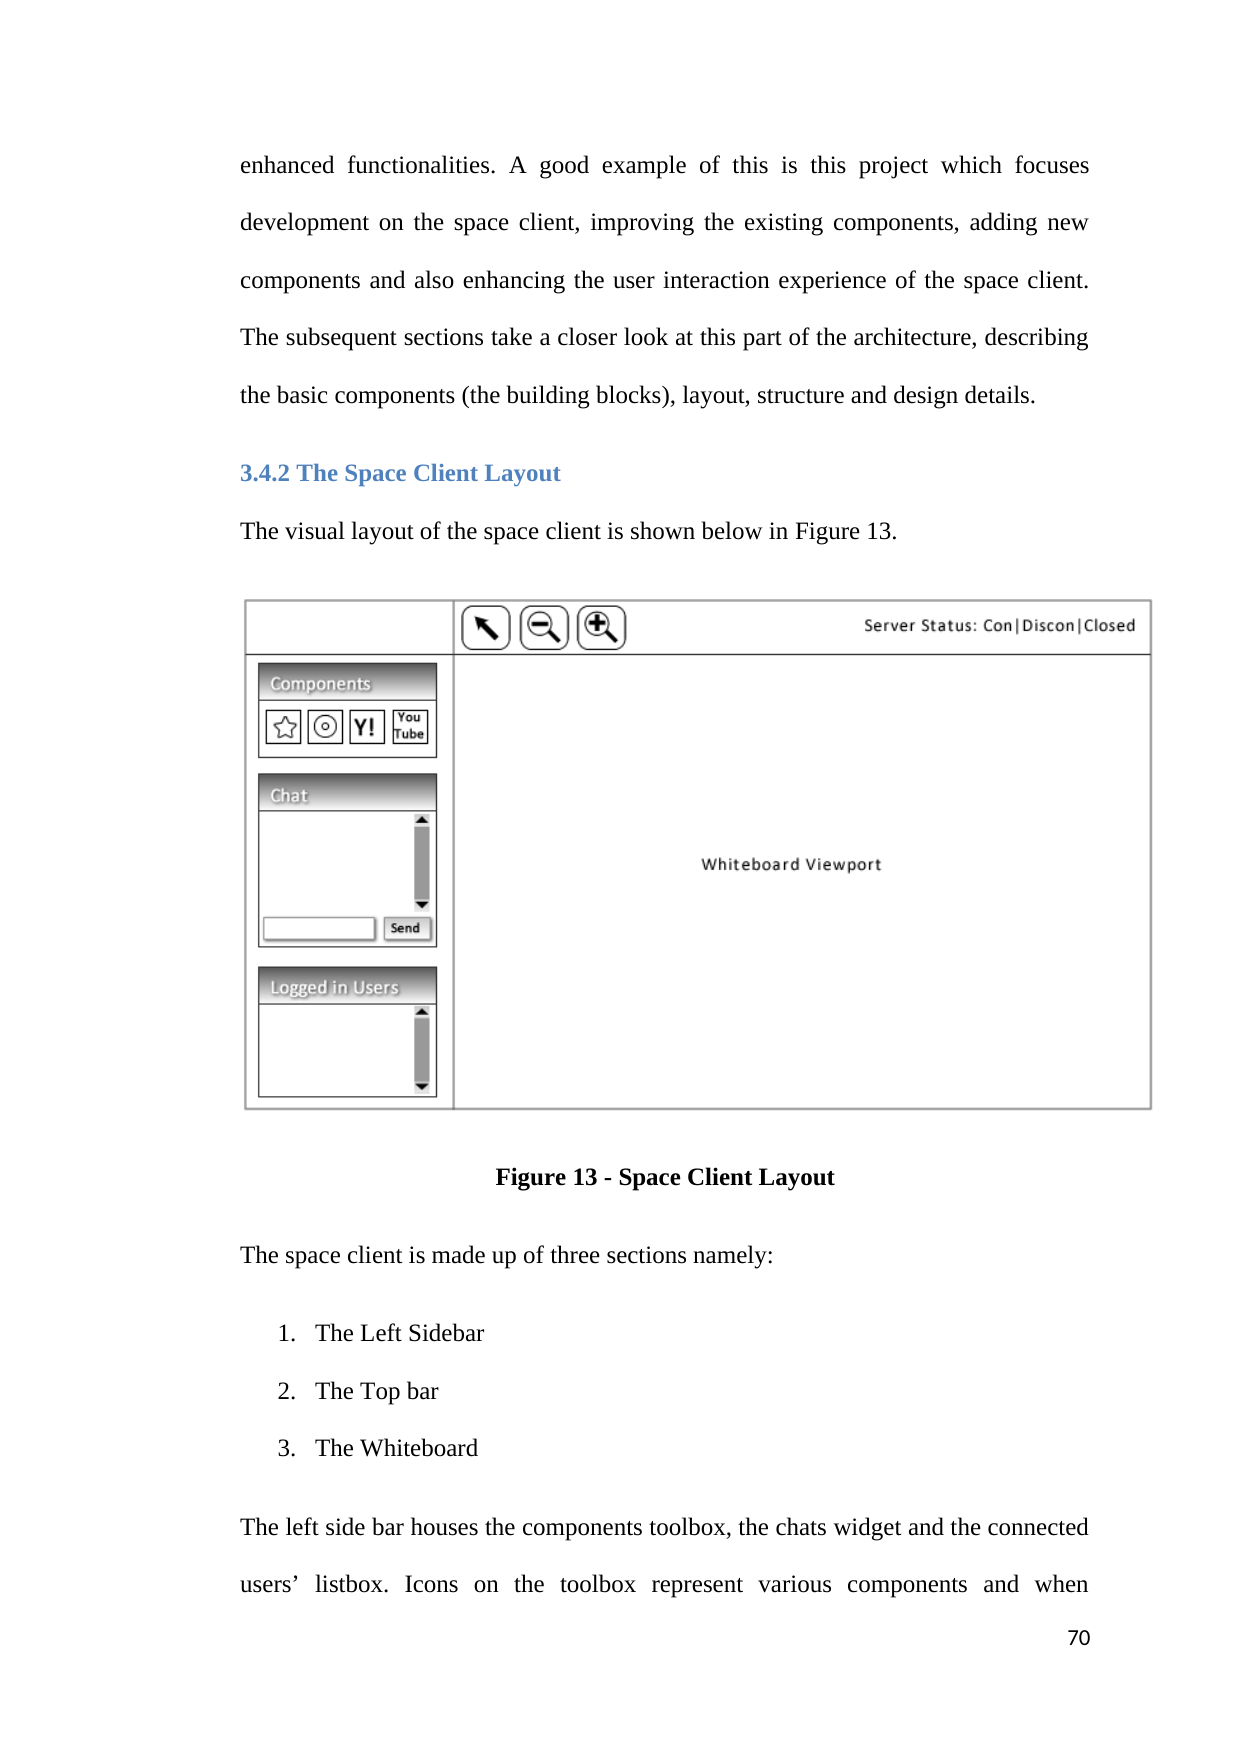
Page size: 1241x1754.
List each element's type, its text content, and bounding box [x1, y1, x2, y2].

picture [240, 594, 1154, 1113]
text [240, 1512, 1090, 1598]
text The space client is made up of three sections namely: [240, 1240, 1090, 1269]
subtitle 3.4.2 The Space Client Layout [240, 458, 1090, 487]
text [240, 150, 1090, 409]
text Figure 13 - Space Client Layout [240, 1162, 1090, 1191]
list The Whiteboard [277, 1433, 1090, 1462]
list The Top bar [277, 1376, 1090, 1405]
list The Left Sidebar [277, 1318, 1090, 1347]
